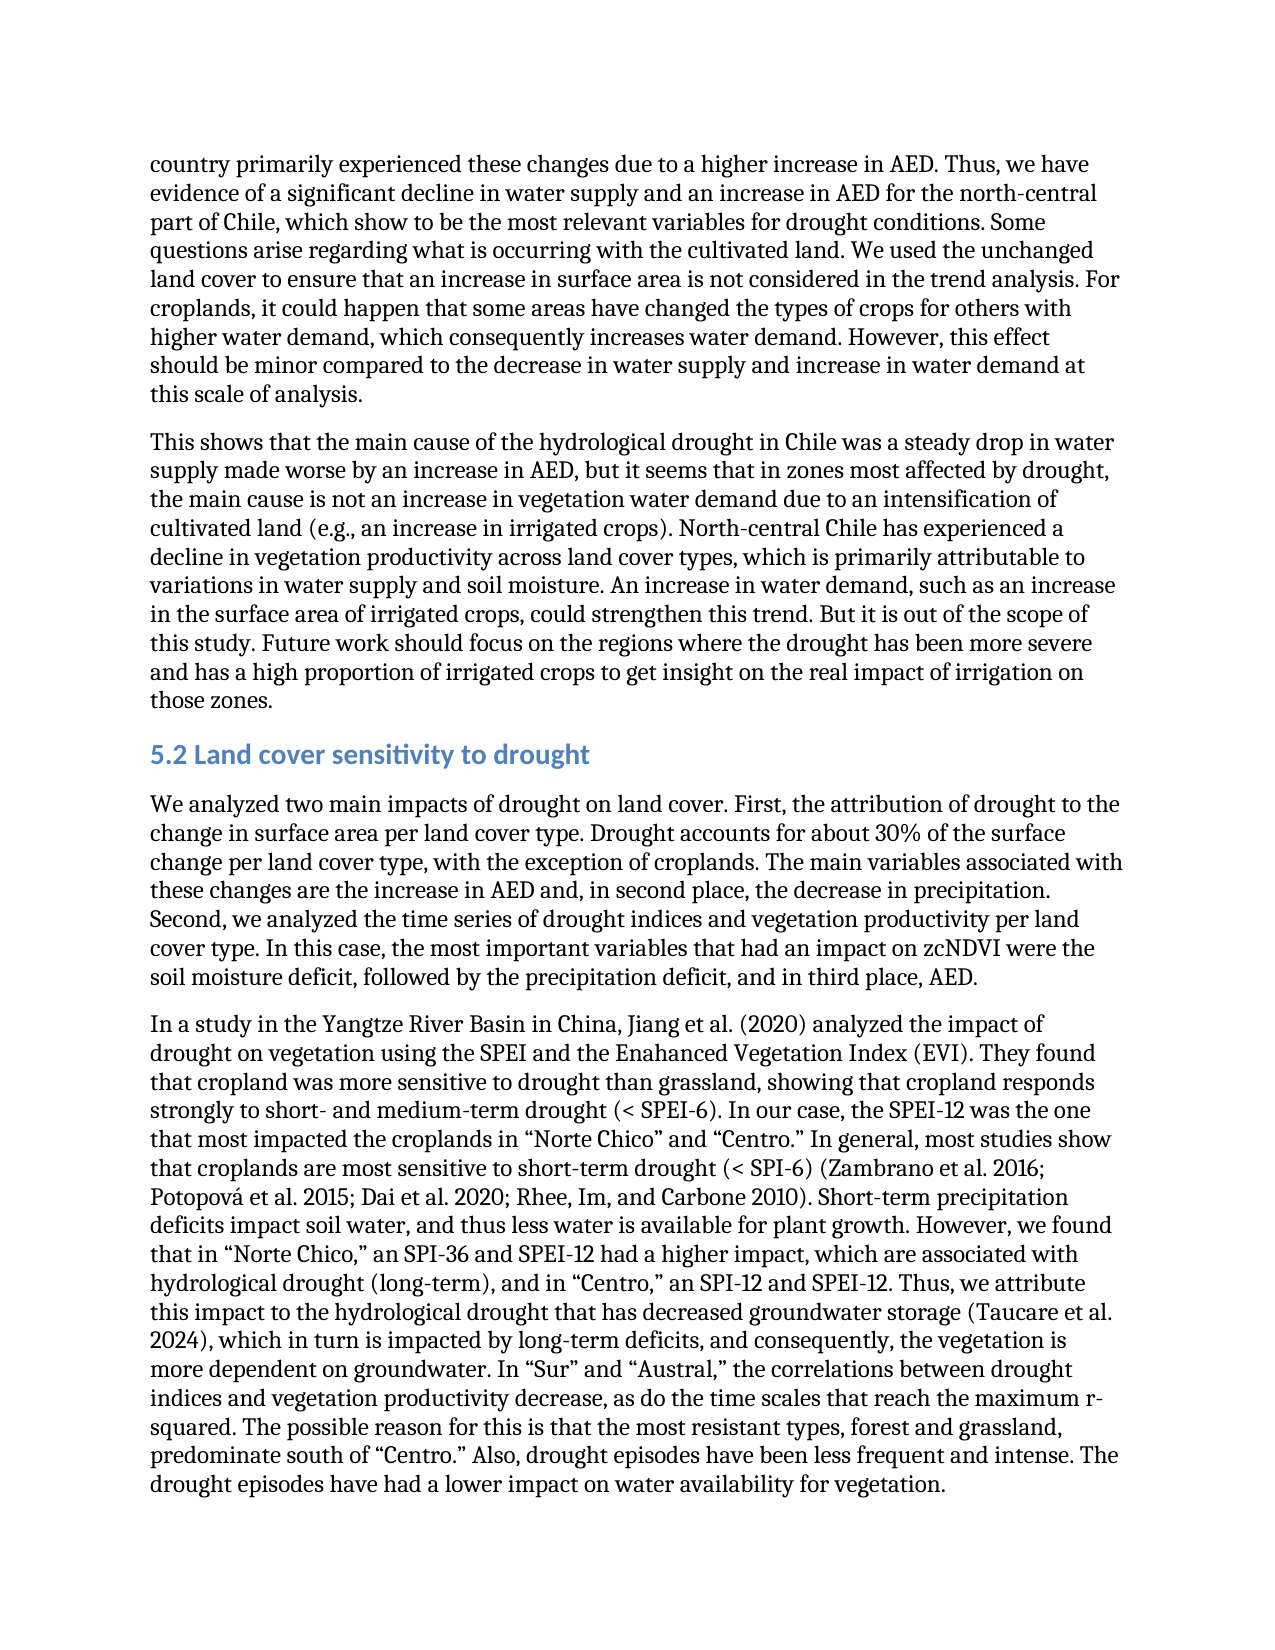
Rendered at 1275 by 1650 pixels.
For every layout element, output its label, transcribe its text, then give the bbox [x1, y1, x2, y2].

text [150, 150, 1125, 409]
text This shows that the main cause of the hydrological drought in Chile was a steady drop in water supply made worse by an increase in AED, but it seems that in zones most affected by drought, the main cause is not an increase in vegetation water demand due to an intensification of cultivated land (e.g., an increase in irrigated crops). North-central Chile has experienced a decline in vegetation productivity across land cover types, which is primarily attributable to variations in water supply and soil moisture. An increase in water demand, such as an increase in the surface area of irrigated crops, could strengthen this trend. But it is out of the scope of this study. Future work should focus on the regions where the drought has been more severe and has a high proportion of irrigated crops to get insight on the real impact of irrigation on those zones. [150, 427, 1125, 715]
subtitle 5.2 Land cover sensitivity to drought [150, 736, 1125, 771]
text In a study in the Yangtze River Basin in China, Jiang et al. (2020) analyzed the impact of drought on vegetation using the SPEI and the Enahanced Vegetation Index (EVI). They found that cropland was more sensitive to drought than grassland, showing that cropland responds strongly to short- and medium-term drought (< SPEI-6). In our case, the SPEI-12 was the one that most impacted the croplands in “Norte Chico” and “Centro.” In general, most studies show that croplands are most sensitive to short-term drought (< SPI-6) (Zambrano et al. 2016; Potopová et al. 2015; Dai et al. 2020; Rhee, Im, and Carbone 2010). Short-term precipitation deficits impact soil water, and thus less water is available for plant growth. However, we found that in “Norte Chico,” an SPI-36 and SPEI-12 had a higher impact, which are associated with hydrological drought (long-term), and in “Centro,” an SPI-12 and SPEI-12. Thus, we attribute this impact to the hydrological drought that has decreased groundwater storage (Taucare et al. 2024), which in turn is impacted by long-term deficits, and consequently, the vegetation is more dependent on groundwater. In “Sur” and “Austral,” the correlations between drought indices and vegetation productivity decrease, as do the time scales that reach the maximum r-squared. The possible reason for this is that the most resistant types, forest and grassland, predominate south of “Centro.” Also, drought episodes have been less frequent and intense. The drought episodes have had a lower impact on water availability for vegetation. [150, 1010, 1125, 1499]
text We analyzed two main impacts of drought on land cover. First, the attribution of drought to the change in surface area per land cover type. Drought accounts for about 30% of the surface change per land cover type, with the exception of croplands. The main variables associated with these changes are the increase in AED and, in second place, the decrease in precipitation. Second, we analyzed the time series of drought indices and vegetation productivity per land cover type. In this case, the most important variables that had an impact on zcNDVI were the soil moisture deficit, followed by the precipitation deficit, and in third place, AED. [150, 790, 1125, 991]
